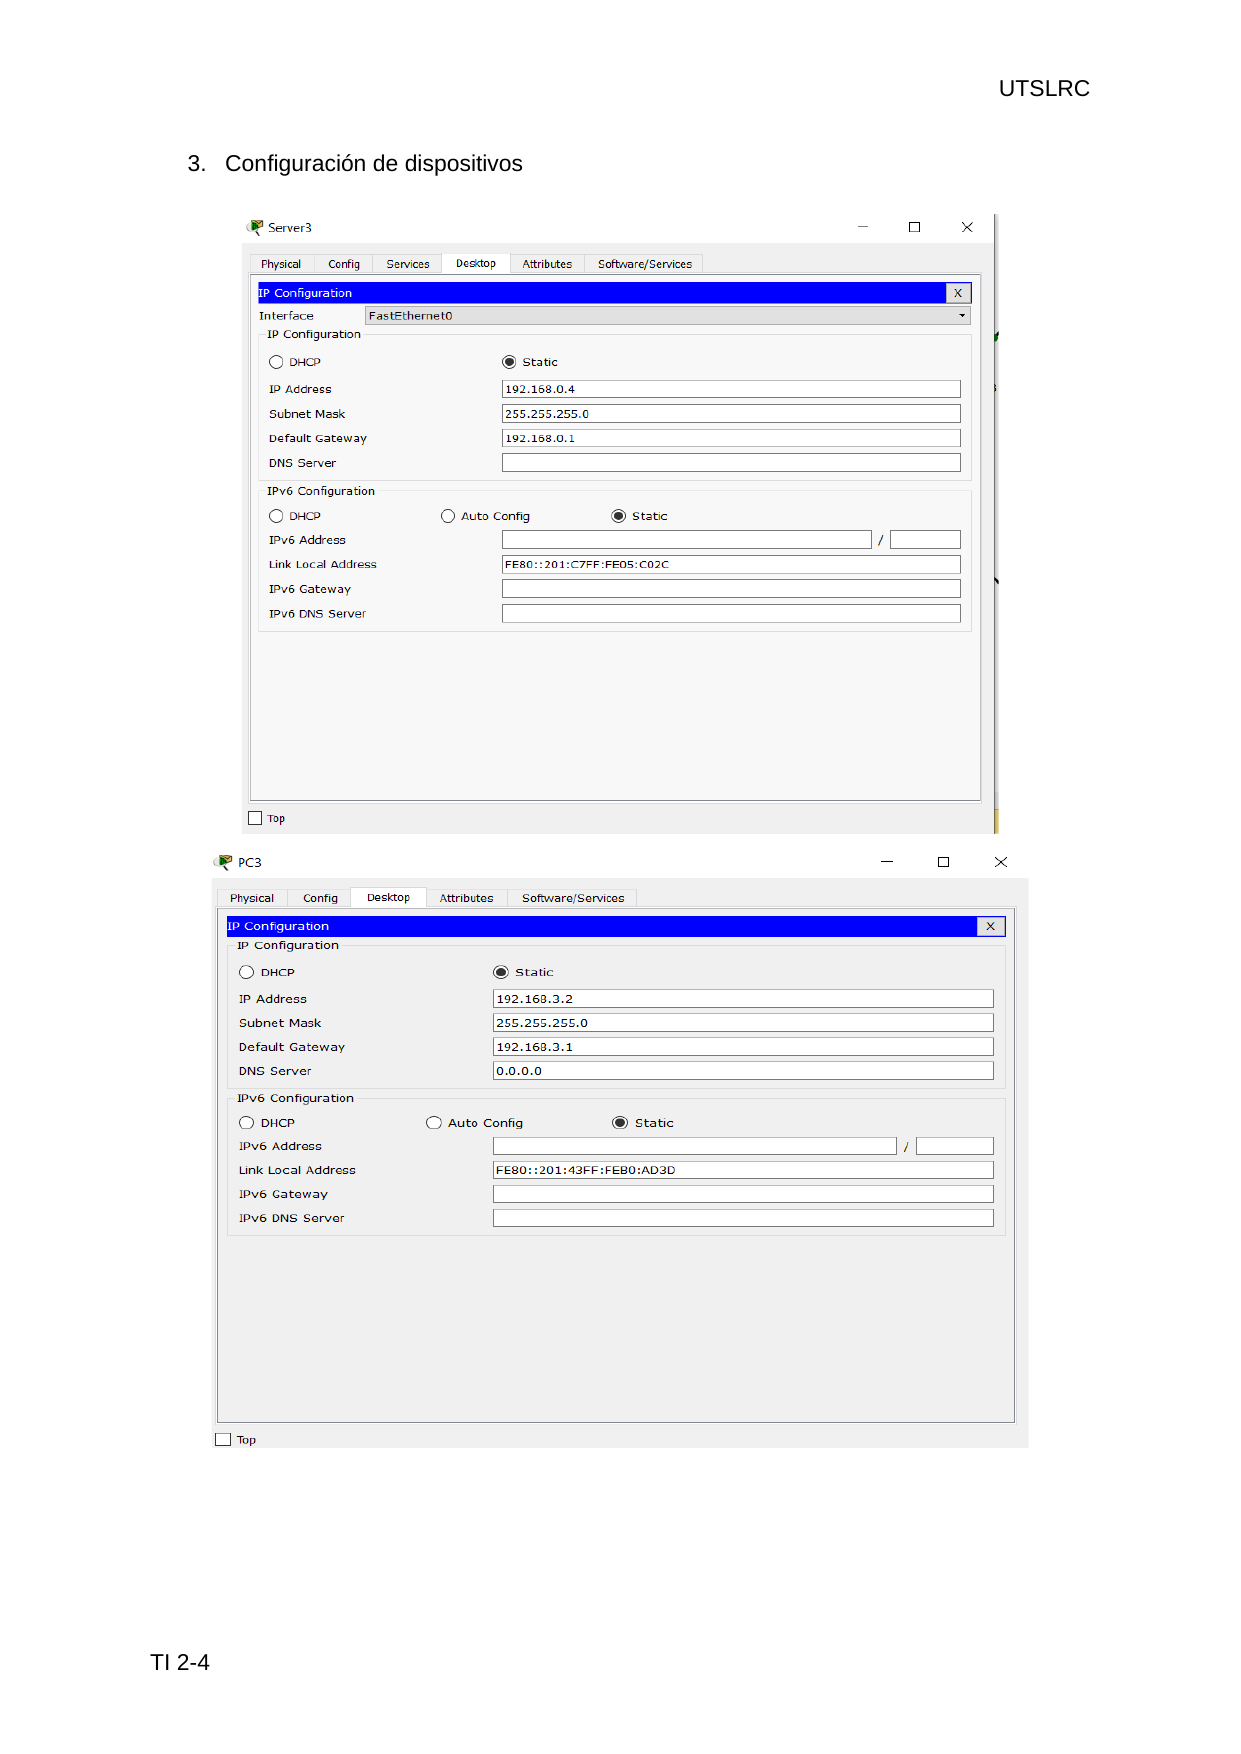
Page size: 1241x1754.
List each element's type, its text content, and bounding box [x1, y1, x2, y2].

picture [211, 847, 1029, 1448]
picture [241, 214, 999, 834]
text 3. Configuración de dispositivos [150, 150, 1090, 176]
